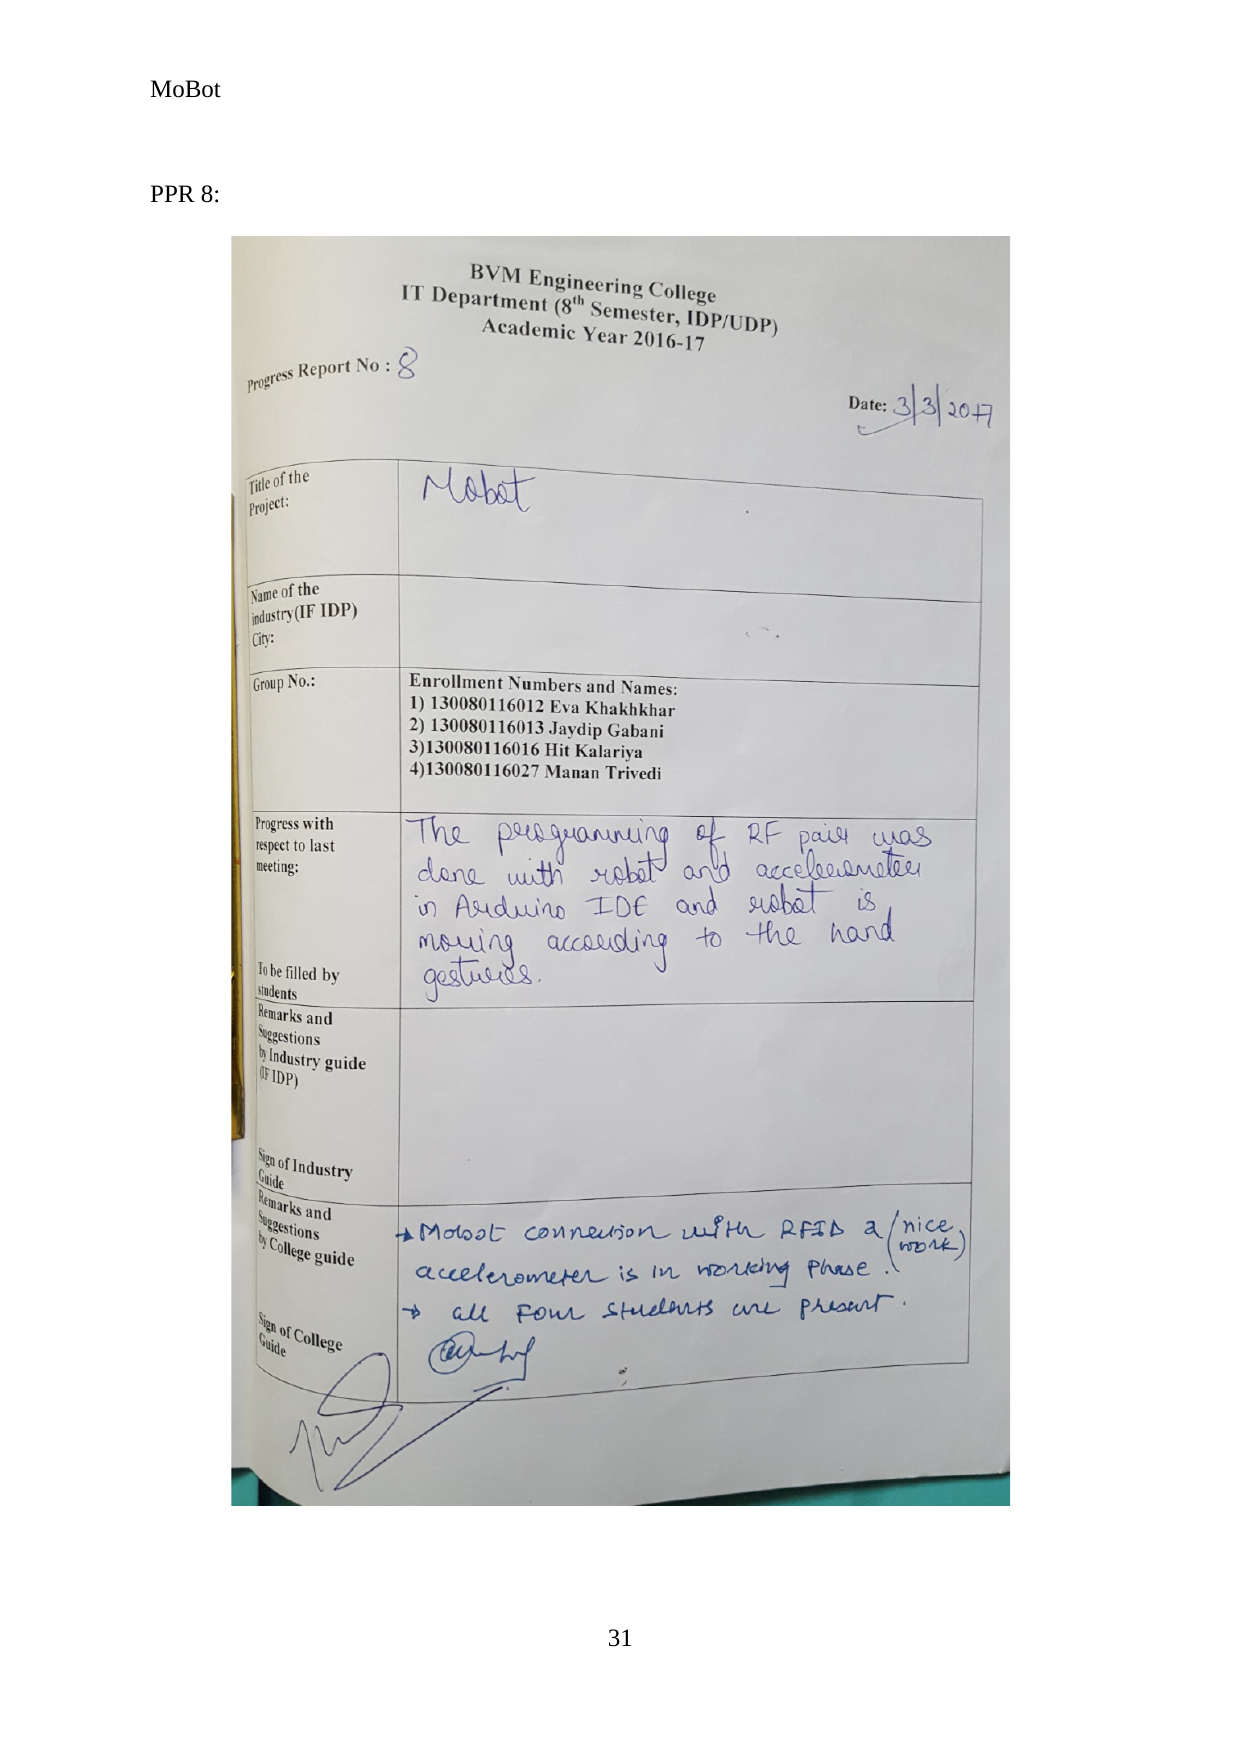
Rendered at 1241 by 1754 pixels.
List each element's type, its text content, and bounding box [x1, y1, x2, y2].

text PPR 8: [150, 179, 1090, 207]
picture [231, 236, 1011, 1506]
